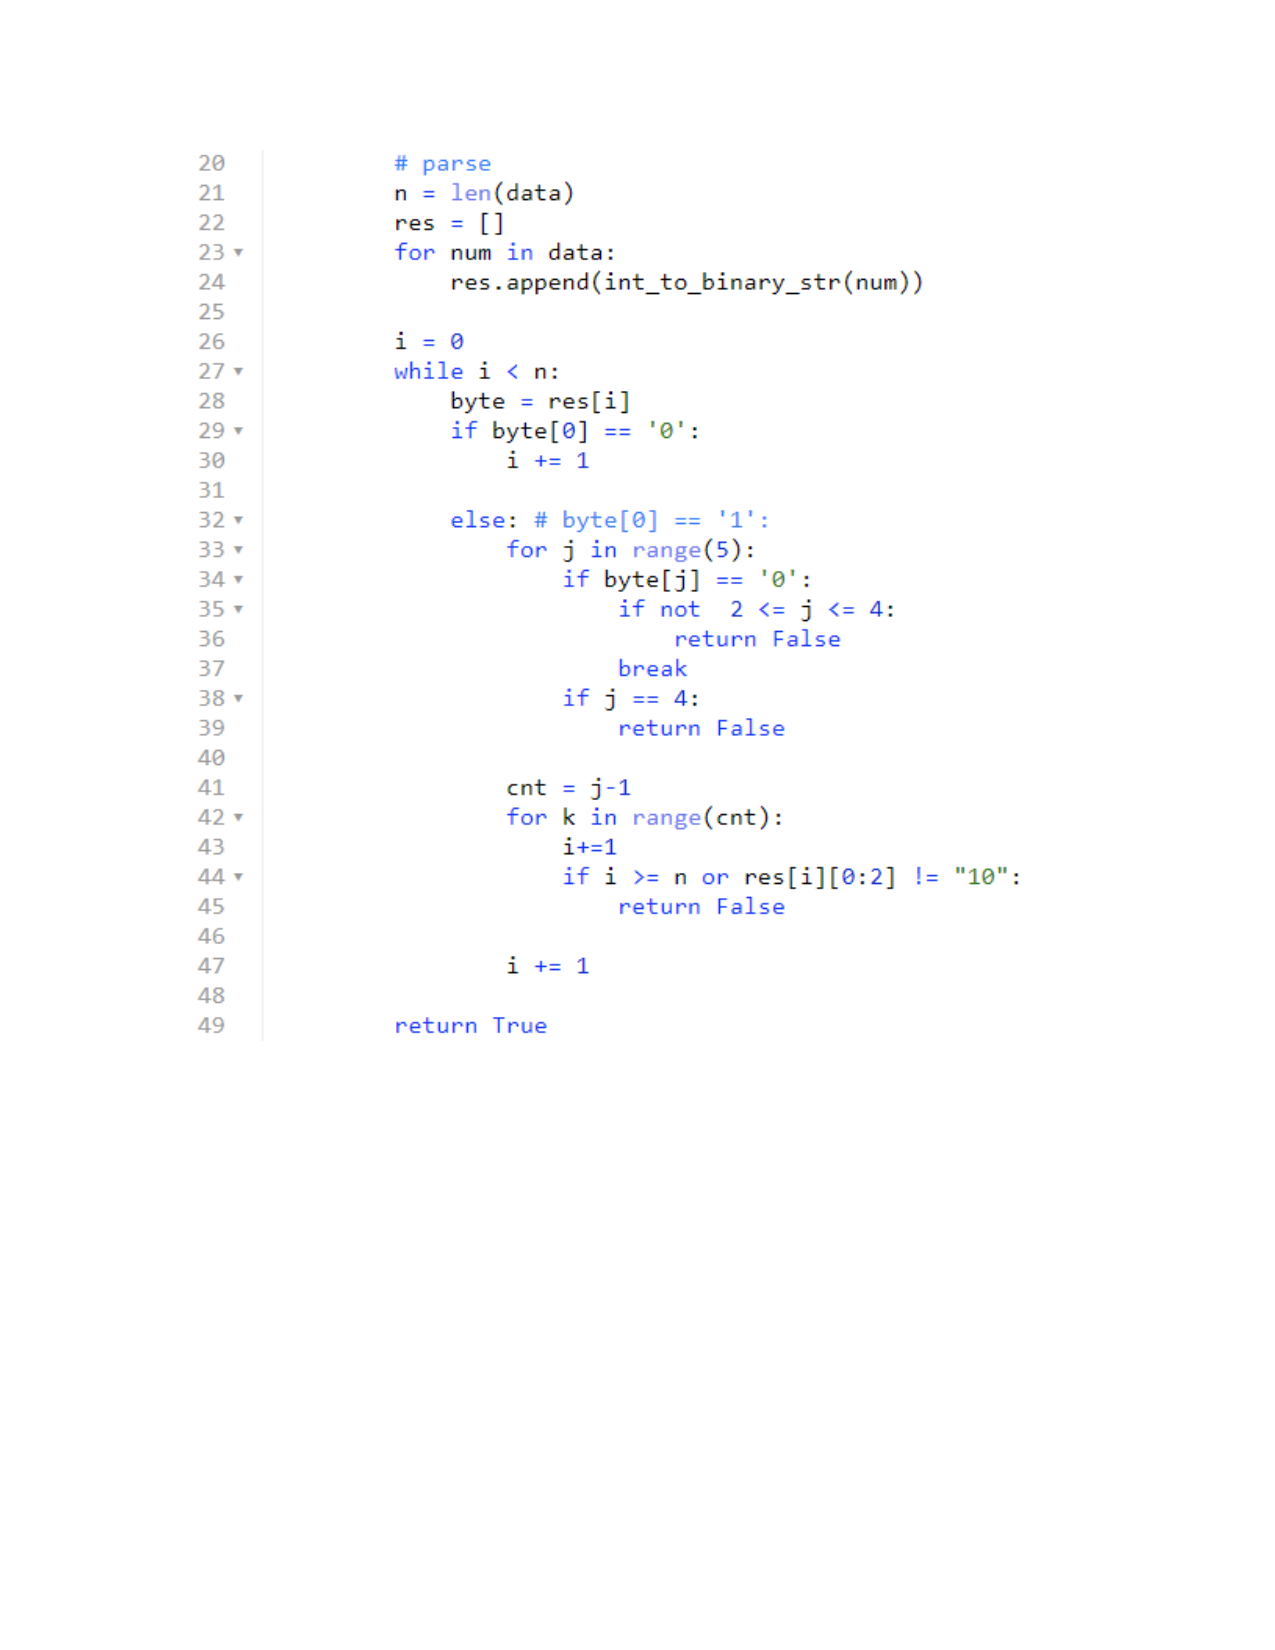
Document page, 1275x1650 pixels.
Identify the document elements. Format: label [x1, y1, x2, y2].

picture [187, 150, 1035, 1041]
